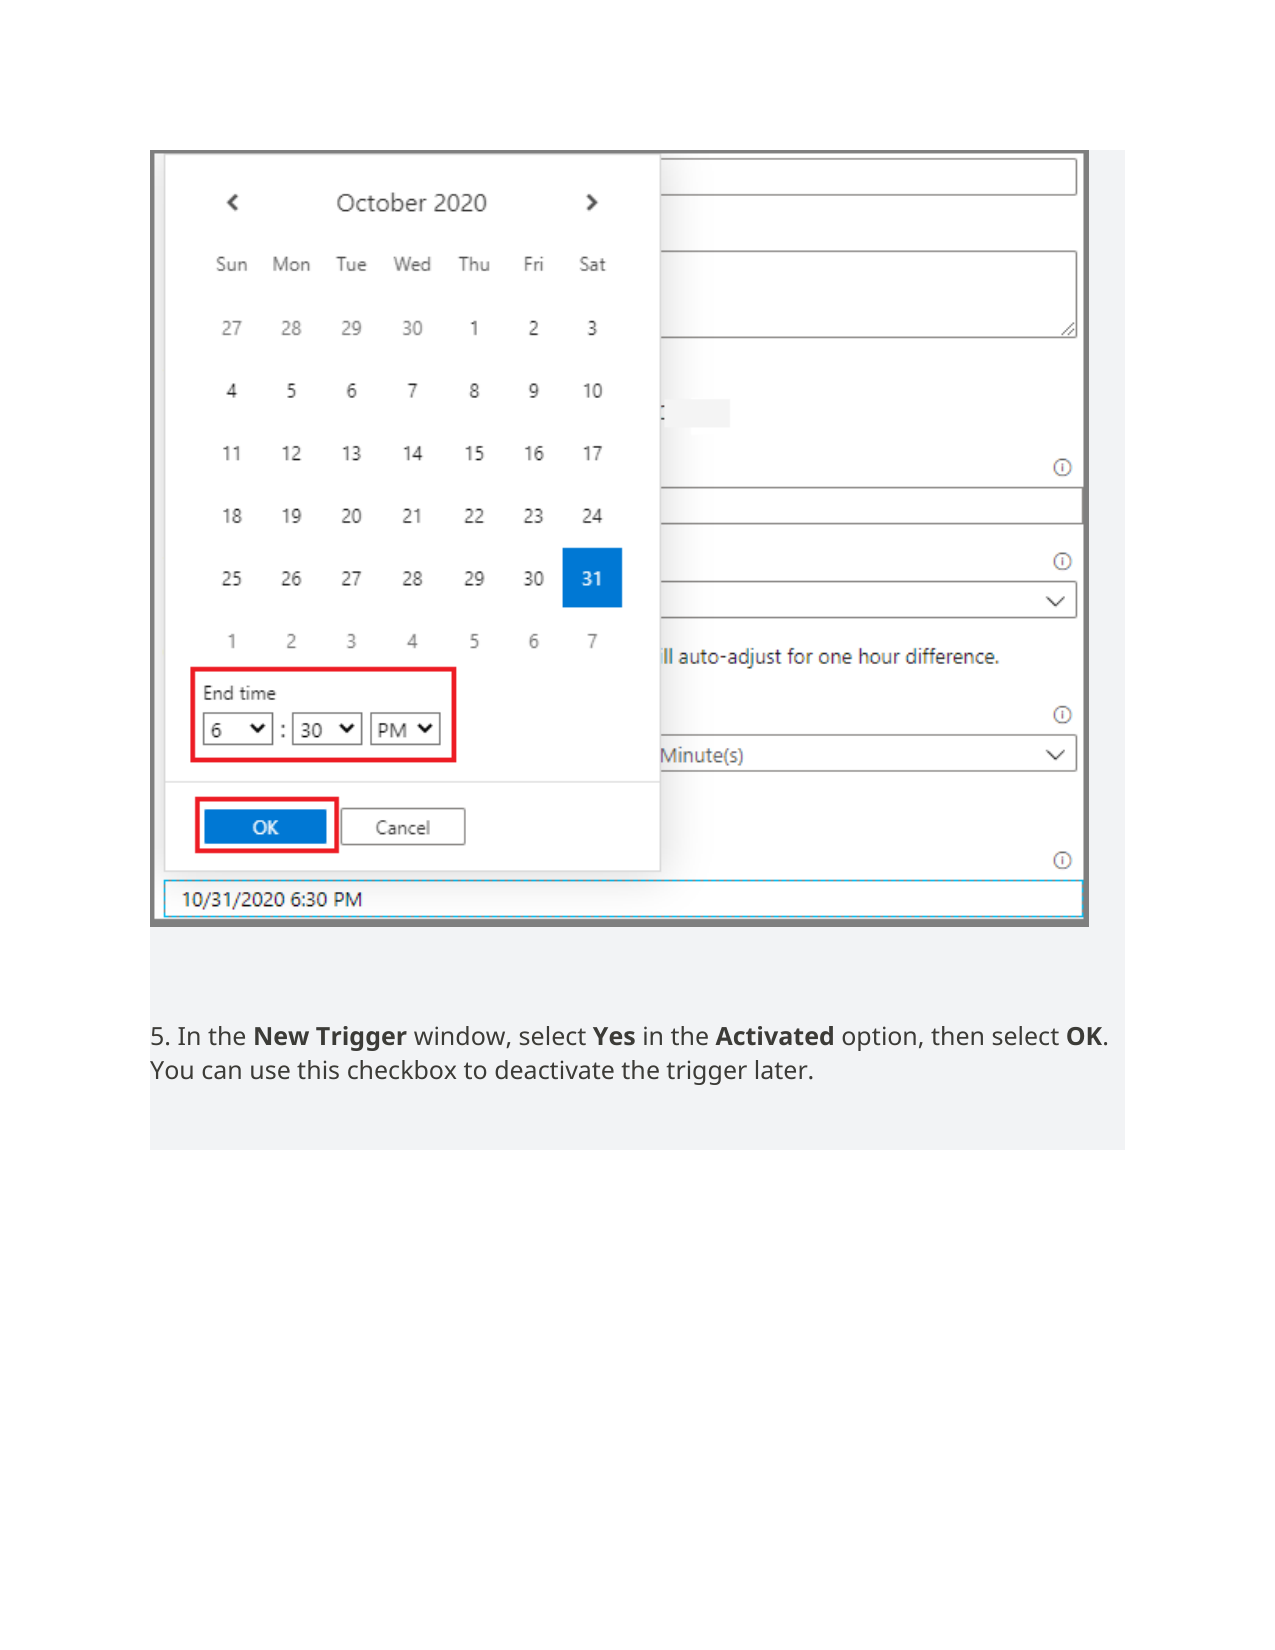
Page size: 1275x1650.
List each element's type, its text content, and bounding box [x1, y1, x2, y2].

text 5. In the New Trigger window, select Yes in the Activated option, then select OK. You can use this checkbox to deactivate the trigger later. [150, 1019, 1125, 1087]
picture [150, 150, 1089, 927]
